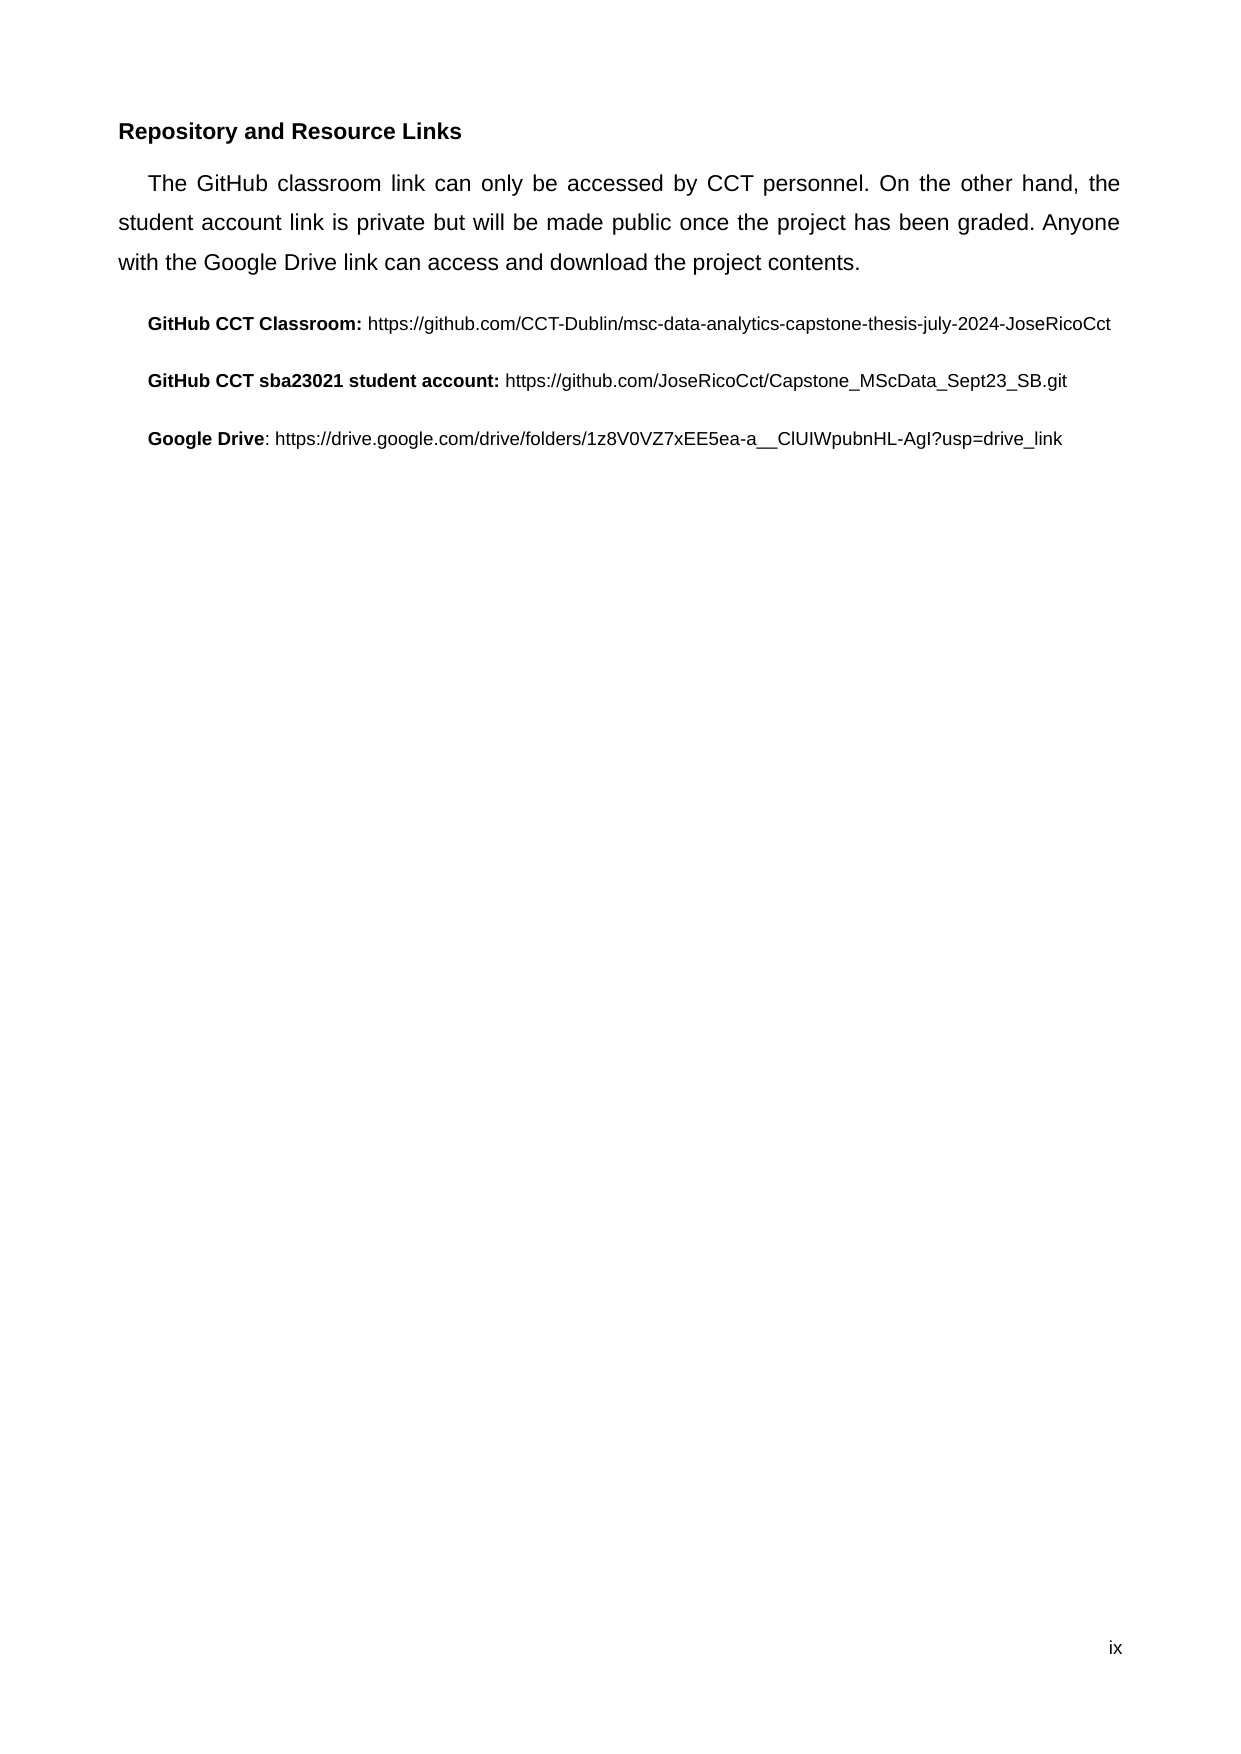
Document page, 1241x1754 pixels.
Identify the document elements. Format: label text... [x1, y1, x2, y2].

text The GitHub classroom link can only be accessed by CCT personnel. On the other hand, the student account link is private but will be made public once the project has been graded. Anyone with the Google Drive link can access and download the project contents. [118, 169, 1122, 275]
subtitle Repository and Resource Links [118, 118, 1122, 144]
text Google Drive: https://drive.google.com/drive/folders/1z8V0VZ7xEE5ea-a__ClUIWpubnHL-AgI?usp=drive_link [118, 427, 1122, 449]
text GitHub CCT sba23021 student account: https://github.com/JoseRicoCct/Capstone_MScData_Sept23_SB.git [118, 370, 1122, 392]
text GitHub CCT Classroom: https://github.com/CCT-Dublin/msc-data-analytics-capstone-thesis-july-2024-JoseRicoCct [118, 313, 1122, 334]
